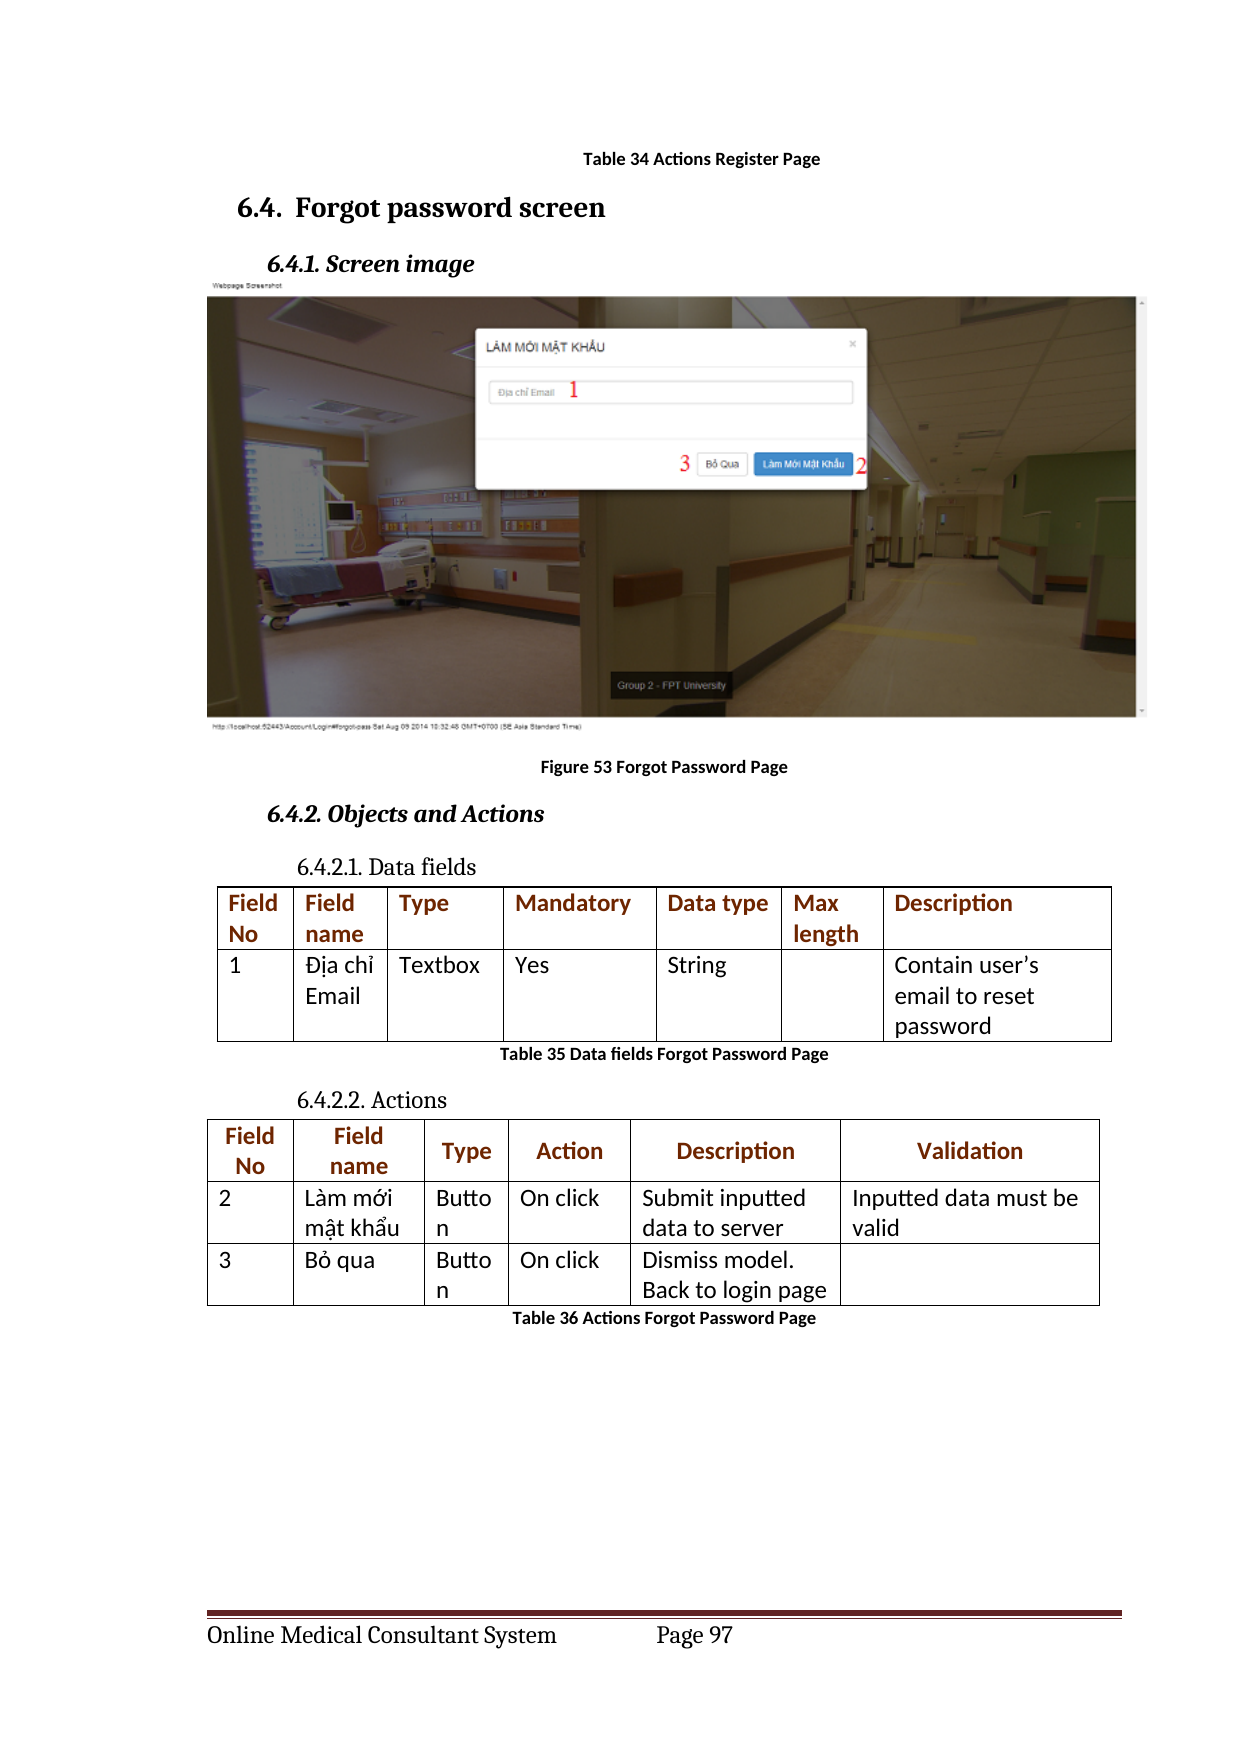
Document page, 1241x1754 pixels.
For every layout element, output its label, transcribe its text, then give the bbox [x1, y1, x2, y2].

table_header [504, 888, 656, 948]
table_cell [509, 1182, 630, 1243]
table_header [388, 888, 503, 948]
subtitle Data fields [282, 853, 1122, 882]
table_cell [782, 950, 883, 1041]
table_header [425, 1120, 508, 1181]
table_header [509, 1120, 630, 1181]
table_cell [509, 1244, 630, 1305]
subtitle Screen image [267, 250, 1122, 279]
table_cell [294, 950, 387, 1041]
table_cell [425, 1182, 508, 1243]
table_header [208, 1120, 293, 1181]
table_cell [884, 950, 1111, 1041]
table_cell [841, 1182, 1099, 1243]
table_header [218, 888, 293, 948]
picture [207, 283, 1148, 731]
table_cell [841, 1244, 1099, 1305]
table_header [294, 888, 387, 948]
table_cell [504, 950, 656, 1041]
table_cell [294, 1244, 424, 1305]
subtitle Objects and Actions [267, 799, 1122, 828]
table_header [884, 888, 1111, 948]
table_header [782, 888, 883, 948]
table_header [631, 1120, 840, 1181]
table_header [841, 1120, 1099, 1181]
subtitle Forgot password screen [237, 191, 1122, 224]
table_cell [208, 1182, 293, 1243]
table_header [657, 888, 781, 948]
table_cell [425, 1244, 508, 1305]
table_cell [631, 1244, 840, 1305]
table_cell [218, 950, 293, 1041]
subtitle Actions [282, 1086, 1122, 1114]
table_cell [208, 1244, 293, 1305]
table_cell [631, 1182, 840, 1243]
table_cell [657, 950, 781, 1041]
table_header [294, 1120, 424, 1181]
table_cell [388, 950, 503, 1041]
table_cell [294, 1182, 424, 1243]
